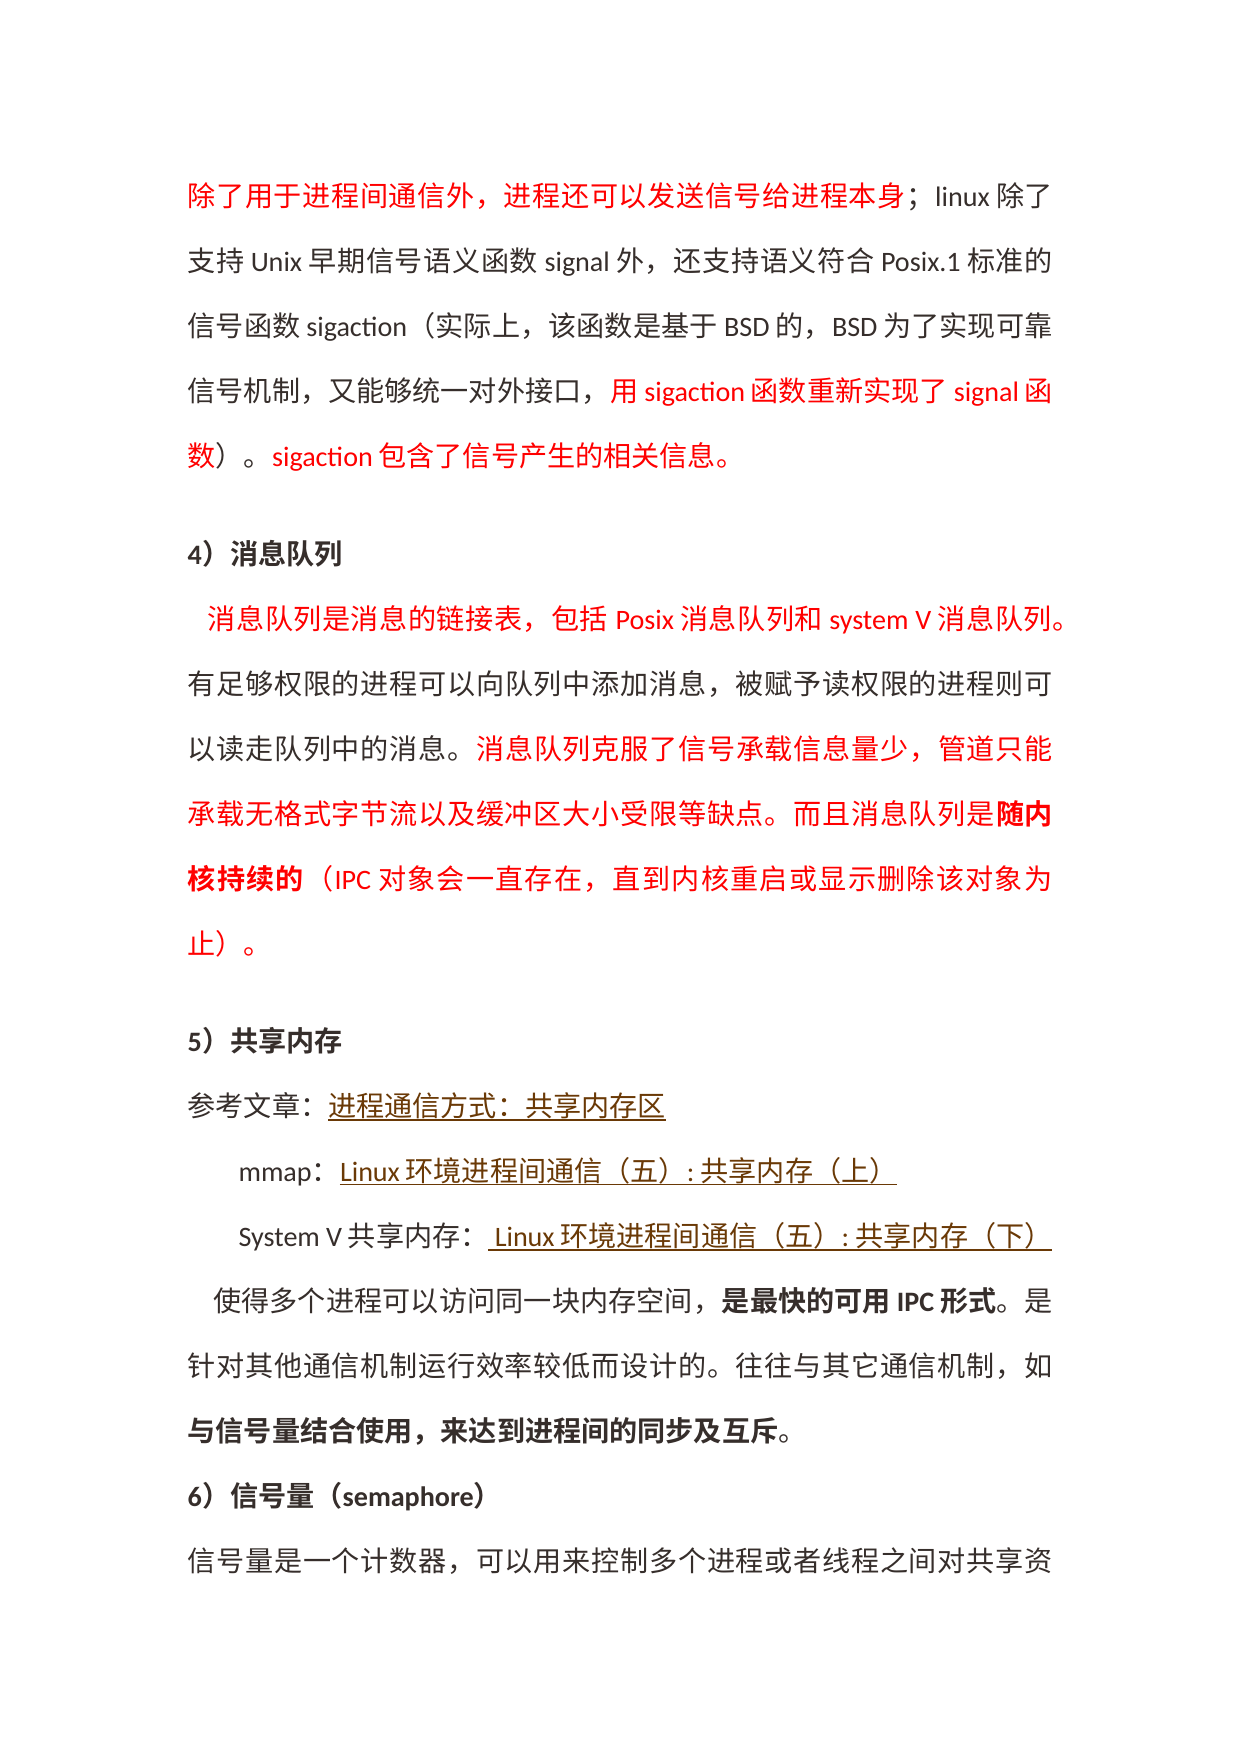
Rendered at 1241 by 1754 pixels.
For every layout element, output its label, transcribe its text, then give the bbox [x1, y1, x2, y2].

text 使得多个进程可以访问同一块内存空间，是最快的可用IPC形式。是针对其他通信机制运行效率较低而设计的。往往与其它通信机制，如与信号量结合使用，来达到进程间的同步及互斥。 [187, 1267, 1053, 1462]
text 4）消息队列 [187, 519, 1053, 584]
text mmap：Linux环境进程间通信（五）: 共享内存（上） [187, 1137, 1053, 1202]
text System V共享内存： Linux环境进程间通信（五）: 共享内存（下） [187, 1202, 1053, 1267]
text 6）信号量（semaphore） [187, 1462, 1053, 1527]
text 消息队列是消息的链接表，包括Posix消息队列和system V消息队列。有足够权限的进程可以向队列中添加消息，被赋予读权限的进程则可以读走队列中的消息。消息队列克服了信号承载信息量少，管道只能承载无格式字节流以及缓冲区大小受限等缺点。而且消息队列是随内核持续的（IPC对象会一直存在，直到内核重启或显示删除该对象为止）。 [187, 584, 1053, 974]
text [187, 1527, 1053, 1592]
text 5）共享内存 [187, 1007, 1053, 1072]
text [187, 162, 1053, 487]
text 参考文章：进程通信方式：共享内存区 [187, 1072, 1053, 1137]
